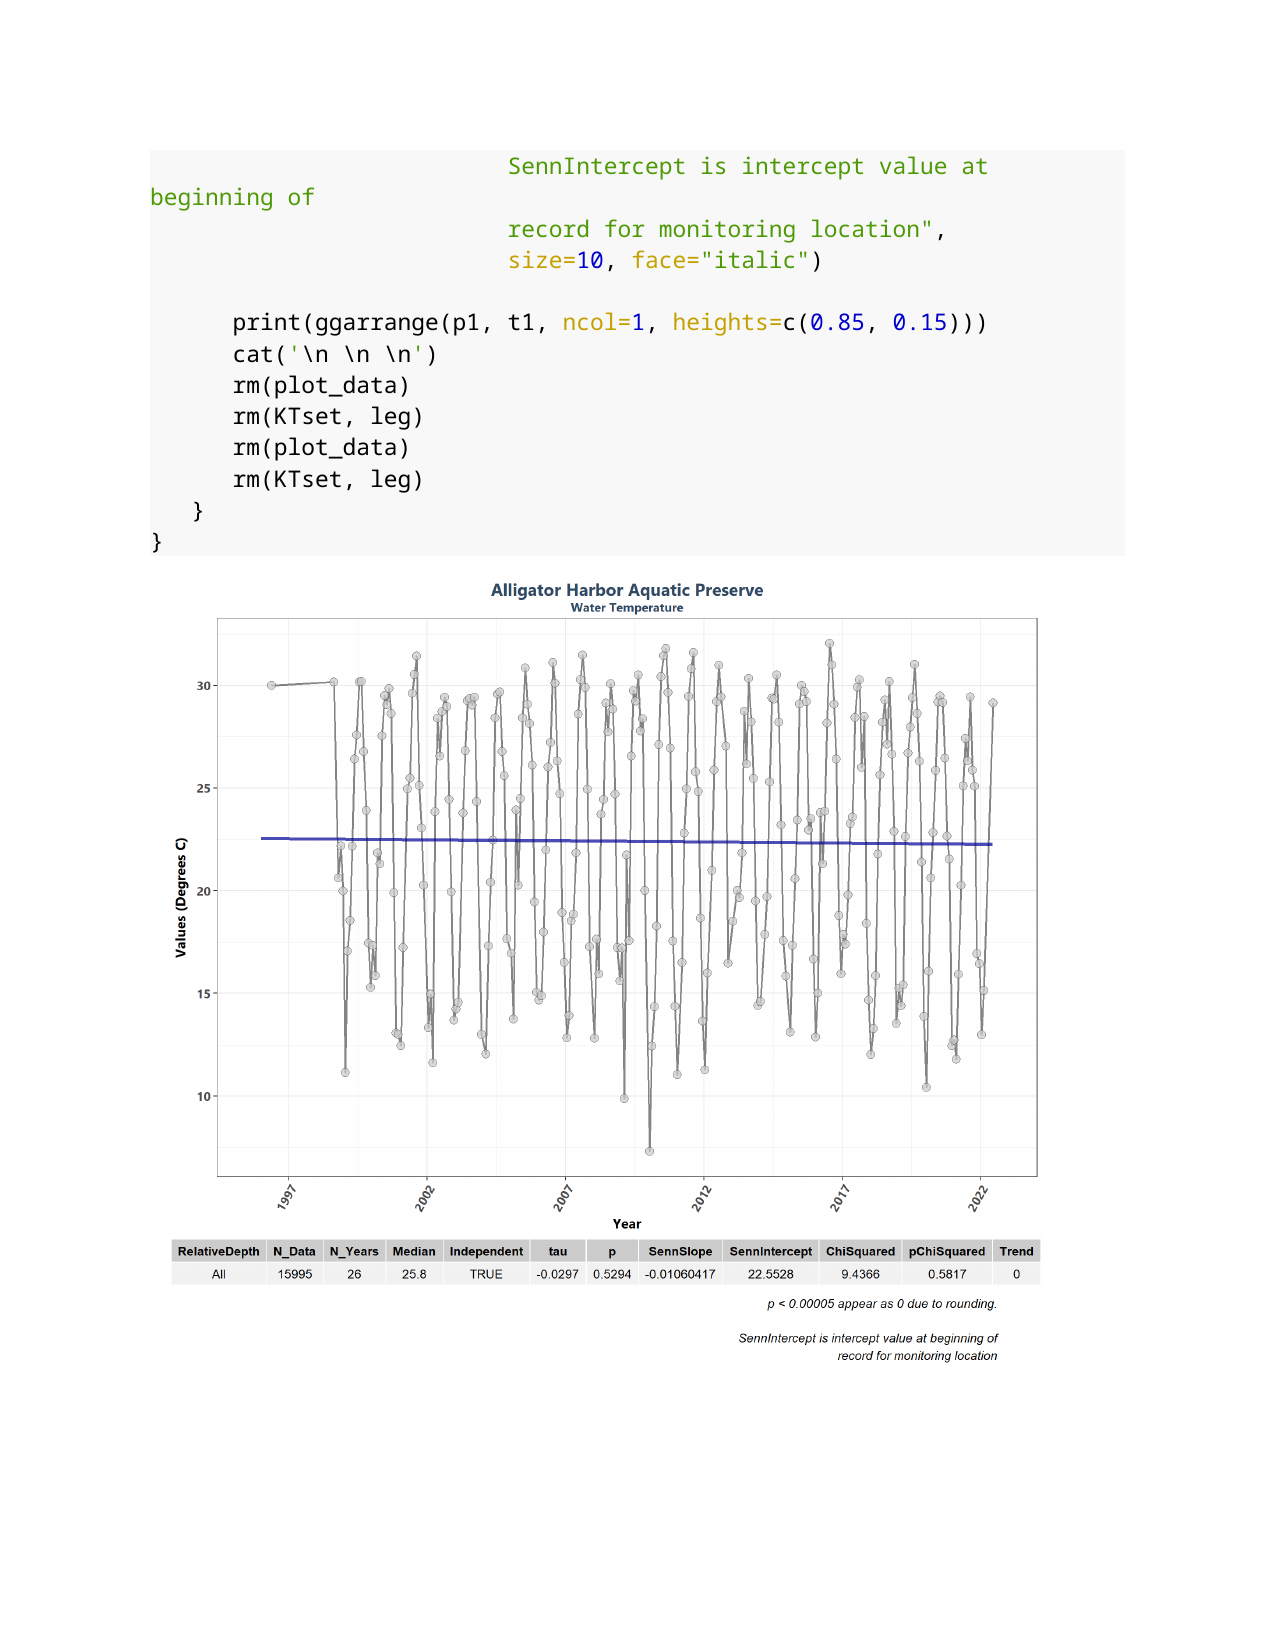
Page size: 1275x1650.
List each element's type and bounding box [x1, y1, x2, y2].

picture [168, 577, 1044, 1365]
text [150, 150, 1125, 556]
